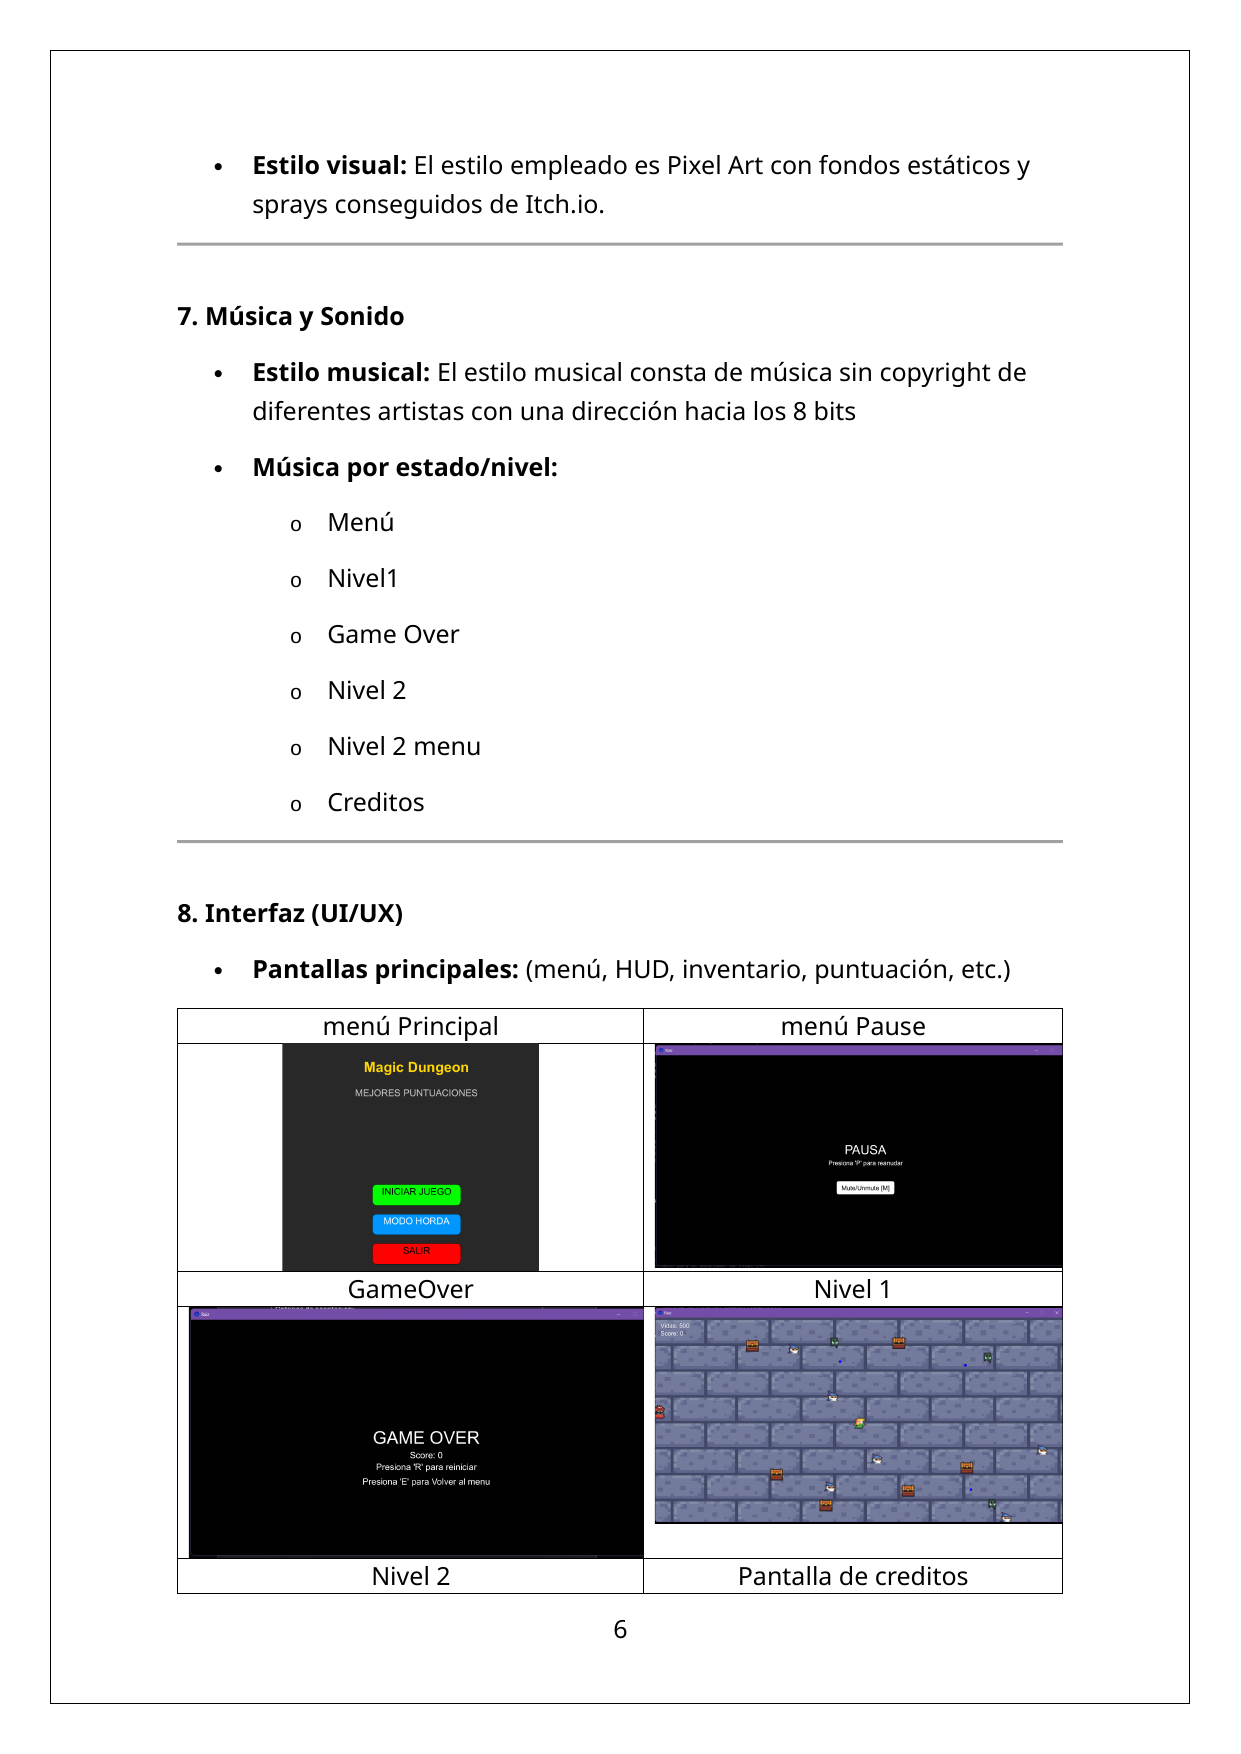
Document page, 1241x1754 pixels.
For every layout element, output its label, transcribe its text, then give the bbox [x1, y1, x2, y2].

list Creditos [289, 784, 1063, 818]
picture [654, 1307, 1063, 1524]
text 7. Música y Sonido [177, 298, 1063, 332]
table_header menú Principal [178, 1009, 643, 1043]
list Game Over [289, 617, 1063, 651]
table_cell [644, 1307, 1062, 1558]
table_cell Pantalla de creditos [644, 1559, 1062, 1593]
table_header menú Pause [644, 1009, 1062, 1043]
list Música por estado/nivel: [214, 449, 1063, 483]
table_cell [178, 1044, 282, 1271]
text 8. Interfaz (UI/UX) [177, 896, 1063, 930]
picture [654, 1043, 1063, 1268]
list Menú [289, 505, 1063, 539]
table_cell [539, 1044, 643, 1271]
table_cell [178, 1307, 188, 1558]
table_cell Nivel 1 [644, 1272, 1062, 1306]
list Nivel1 [289, 561, 1063, 595]
list Estilo visual: El estilo empleado es Pixel Art con fondos estáticos y sprays conseguidos de Itch.io. [214, 147, 1063, 221]
list Pantallas principales: (menú, HUD, inventario, puntuación, etc.) [214, 952, 1063, 986]
picture [282, 1043, 539, 1271]
list Estilo musical: El estilo musical consta de música sin copyright de diferentes artistas con una dirección hacia los 8 bits [214, 354, 1063, 427]
table_cell [644, 1044, 1062, 1271]
table_cell Nivel 2 [178, 1559, 643, 1593]
picture [188, 1307, 644, 1558]
table_cell GameOver [178, 1272, 643, 1306]
list Nivel 2 menu [289, 728, 1063, 762]
list Nivel 2 [289, 672, 1063, 707]
